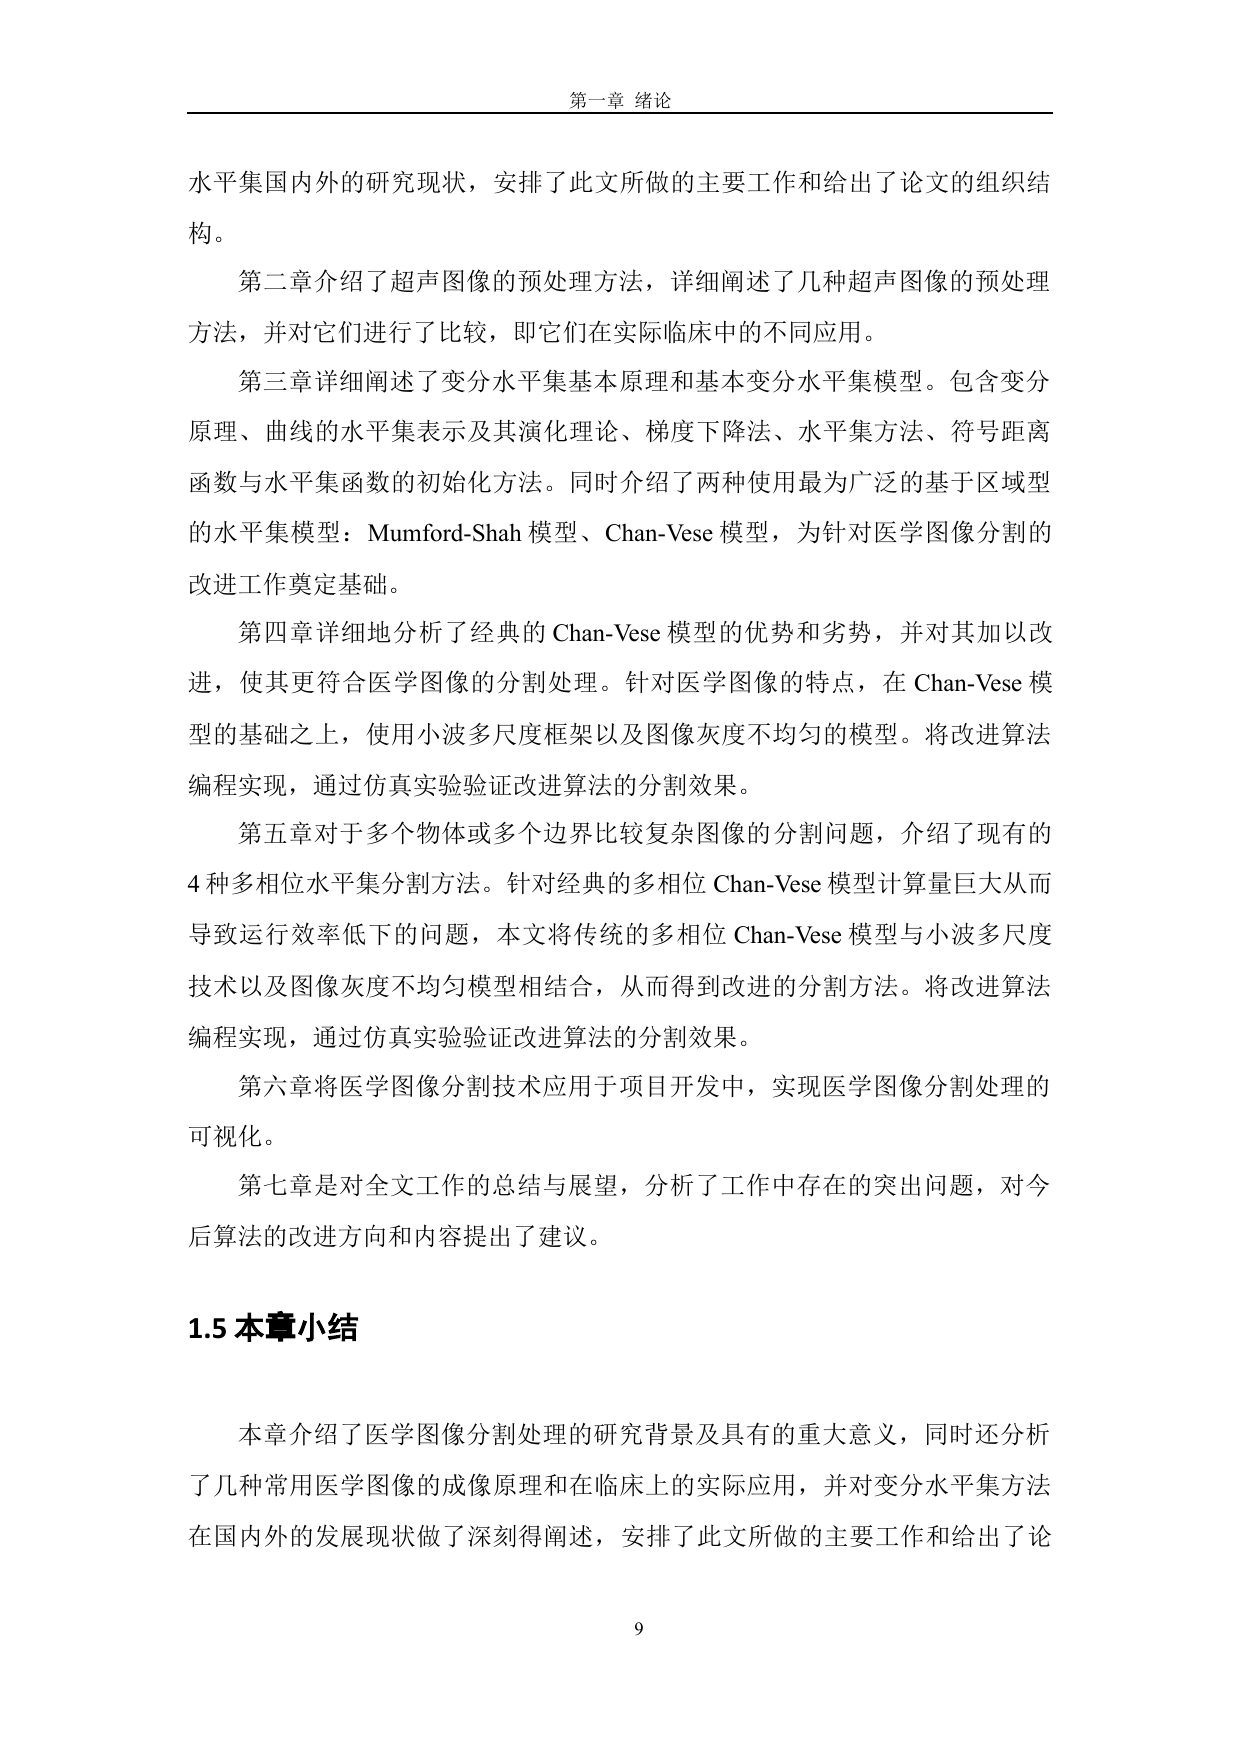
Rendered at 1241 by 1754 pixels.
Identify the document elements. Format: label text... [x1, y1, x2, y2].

text 第四章详细地分析了经典的Chan-Vese模型的优势和劣势，并对其加以改进，使其更符合医学图像的分割处理。针对医学图像的特点，在Chan-Vese模型的基础之上，使用小波多尺度框架以及图像灰度不均匀的模型。将改进算法编程实现，通过仿真实验验证改进算法的分割效果。 [187, 614, 1053, 801]
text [187, 1416, 1053, 1552]
text 1.5 本章小结 [187, 1293, 1053, 1361]
text 第七章是对全文工作的总结与展望，分析了工作中存在的突出问题，对今后算法的改进方向和内容提出了建议。 [187, 1166, 1053, 1251]
text 第三章详细阐述了变分水平集基本原理和基本变分水平集模型。包含变分原理、曲线的水平集表示及其演化理论、梯度下降法、水平集方法、符号距离函数与水平集函数的初始化方法。同时介绍了两种使用最为广泛的基于区域型的水平集模型：Mumford-Shah模型、Chan-Vese模型，为针对医学图像分割的改进工作奠定基础。 [187, 362, 1053, 600]
text 第二章介绍了超声图像的预处理方法，详细阐述了几种超声图像的预处理方法，并对它们进行了比较，即它们在实际临床中的不同应用。 [187, 263, 1053, 348]
text 第五章对于多个物体或多个边界比较复杂图像的分割问题，介绍了现有的4种多相位水平集分割方法。针对经典的多相位Chan-Vese模型计算量巨大从而导致运行效率低下的问题，本文将传统的多相位Chan-Vese模型与小波多尺度技术以及图像灰度不均匀模型相结合，从而得到改进的分割方法。将改进算法编程实现，通过仿真实验验证改进算法的分割效果。 [187, 815, 1053, 1053]
text 第六章将医学图像分割技术应用于项目开发中，实现医学图像分割处理的可视化。 [187, 1067, 1053, 1152]
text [187, 164, 1053, 249]
